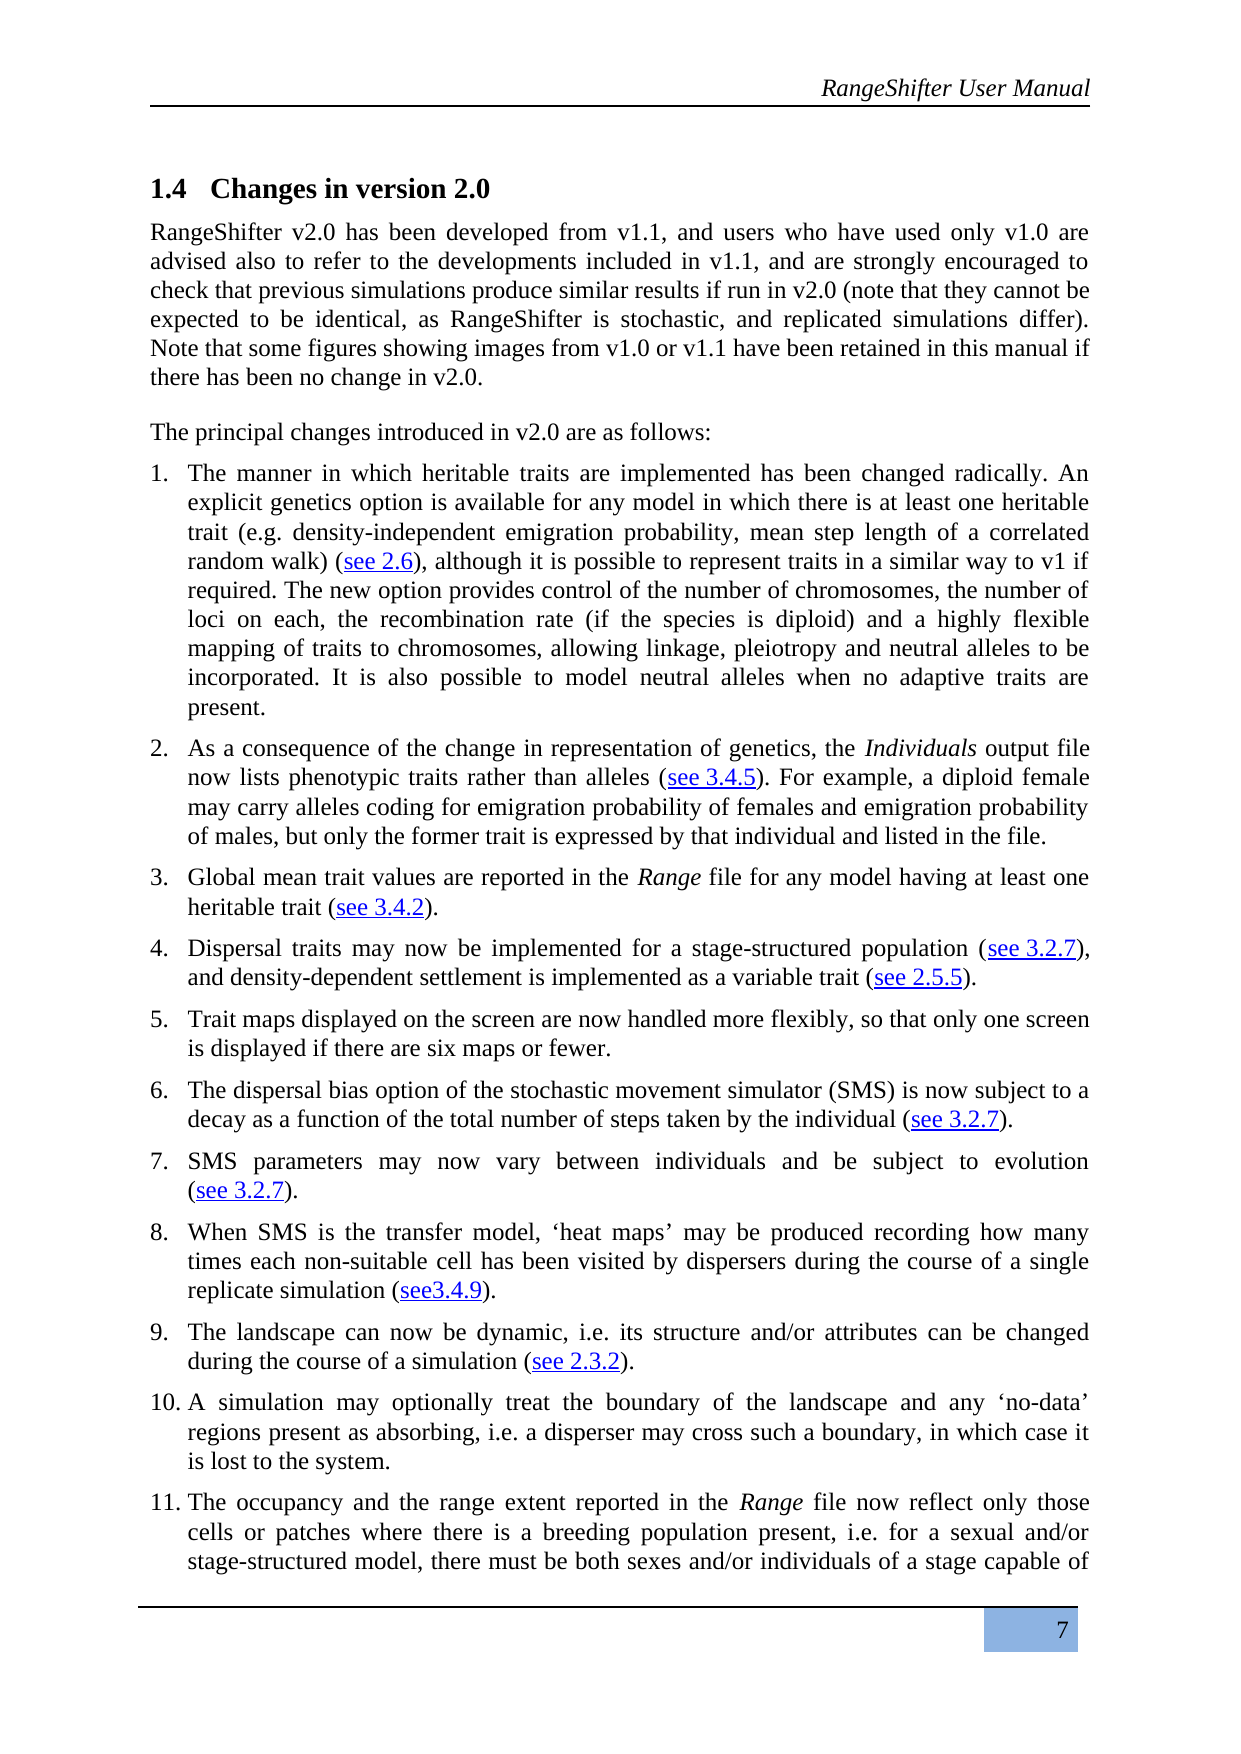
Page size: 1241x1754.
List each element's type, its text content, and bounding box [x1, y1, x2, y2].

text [150, 1487, 1090, 1575]
text Dispersal traits may now be implemented for a stage-structured population (see 3.2.7), and density-dependent settlement is implemented as a variable trait (see 2.5.5). [150, 933, 1090, 992]
text A simulation may optionally treat the boundary of the landscape and any ‘no-data’ regions present as absorbing, i.e. a disperser may cross such a boundary, in which case it is lost to the system. [150, 1387, 1090, 1475]
text The landscape can now be dynamic, i.e. its structure and/or attributes can be changed during the course of a simulation (see 2.3.2). [150, 1317, 1090, 1375]
text The principal changes introduced in v2.0 are as follows: [150, 417, 1090, 446]
text Trait maps displayed on the screen are now handled more flexibly, so that only one screen is displayed if there are six maps or fewer. [150, 1004, 1090, 1062]
text Global mean trait values are reported in the Range file for any model having at least one heritable trait (see 3.4.2). [150, 862, 1090, 921]
list The manner in which heritable traits are implemented has been changed radically. An explicit genetics option is available for any model in which there is at least one heritable trait (e.g. density-independent emigration probability, mean step length of a correlated random walk) (see 2.6), although it is possible to represent traits in a similar way to v1 if required. The new option provides control of the number of chromosomes, the number of loci on each, the recombination rate (if the species is diploid) and a highly flexible mapping of traits to chromosomes, allowing linkage, pleiotropy and neutral alleles to be incorporated. It is also possible to model neutral alleles when no adaptive traits are present. [150, 458, 1090, 721]
subtitle Changes in version 2.0 [150, 175, 1090, 204]
text The dispersal bias option of the stochastic movement simulator (SMS) is now subject to a decay as a function of the total number of steps taken by the individual (see 3.2.7). [150, 1075, 1090, 1133]
text SMS parameters may now vary between individuals and be subject to evolution (see 3.2.7). [150, 1146, 1090, 1204]
text RangeShifter v2.0 has been developed from v1.1, and users who have used only v1.0 are advised also to refer to the developments included in v1.1, and are strongly encouraged to check that previous simulations produce similar results if run in v2.0 (note that they cannot be expected to be identical, as RangeShifter is stochastic, and replicated simulations differ). Note that some figures showing images from v1.0 or v1.1 have been retained in this manual if there has been no change in v2.0. [150, 217, 1090, 392]
text When SMS is the transfer model, ‘heat maps’ may be produced recording how many times each non-suitable cell has been visited by dispersers during the course of a single replicate simulation (see3.4.9). [150, 1217, 1090, 1304]
text As a consequence of the change in representation of genetics, the Individuals output file now lists phenotypic traits rather than alleles (see 3.4.5). For example, a diploid female may carry alleles coding for emigration probability of females and emigration probability of males, but only the former trait is expressed by that individual and listed in the file. [150, 733, 1090, 850]
